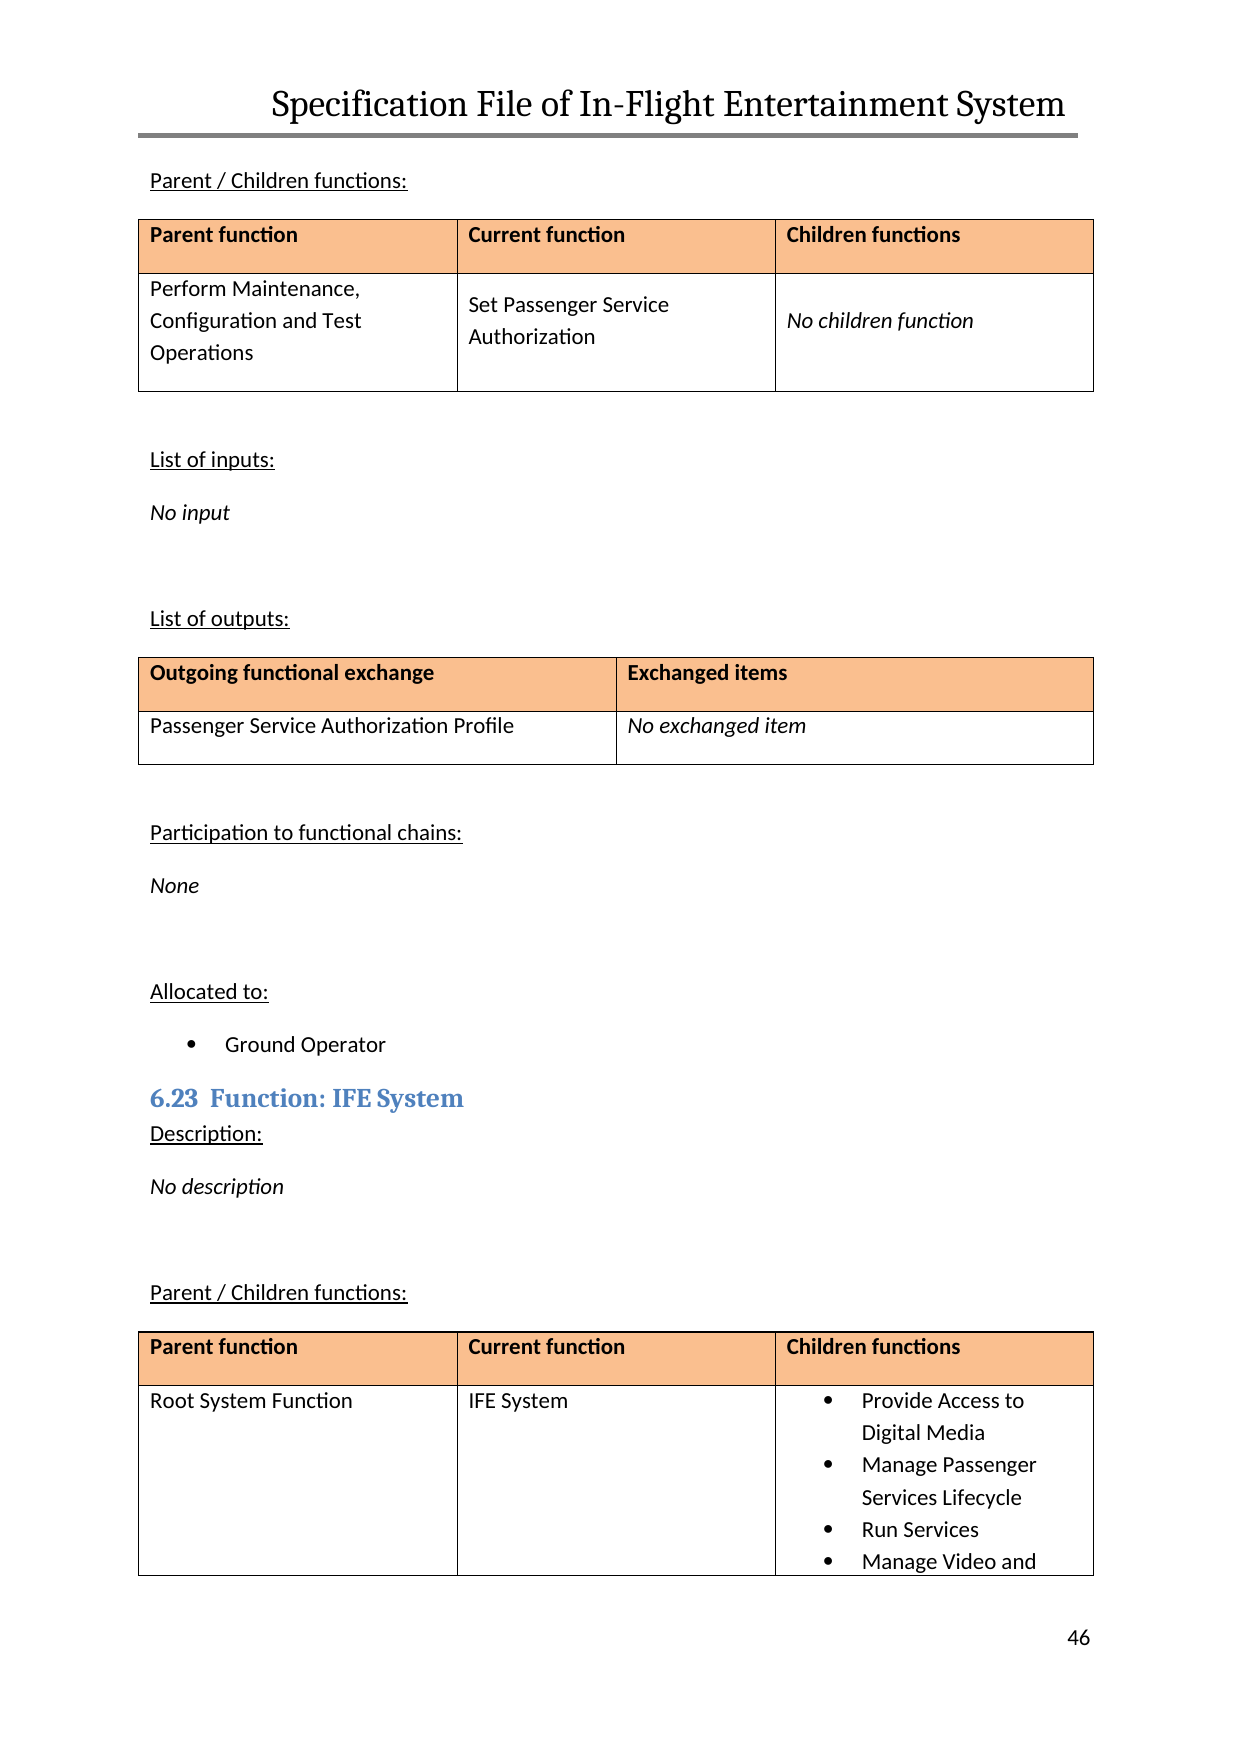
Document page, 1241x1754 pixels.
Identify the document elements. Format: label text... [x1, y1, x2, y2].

table_cell No children function [776, 274, 1093, 391]
text None [150, 871, 1090, 899]
subtitle Function: IFE System [150, 1083, 1090, 1115]
text Description: [150, 1119, 1090, 1147]
table_header Parent function [139, 1333, 457, 1385]
text Parent / Children functions: [150, 1278, 1090, 1306]
text Parent / Children functions: [150, 166, 1090, 194]
table_header Exchanged items [617, 658, 1093, 711]
table_header Parent function [139, 220, 457, 273]
table_header Children functions [776, 220, 1093, 273]
table_cell Perform Maintenance, Configuration and Test Operations [139, 274, 457, 391]
text Allocated to: [150, 977, 1090, 1006]
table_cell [139, 1386, 457, 1575]
text List of inputs: [150, 445, 1090, 473]
text Participation to functional chains: [150, 818, 1090, 846]
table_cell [776, 1386, 1093, 1575]
text No description [150, 1172, 1090, 1200]
text No input [150, 498, 1090, 526]
table_header Children functions [776, 1333, 1093, 1385]
list Ground Operator [187, 1031, 1090, 1058]
table_header Current function [458, 1333, 775, 1385]
table_cell Set Passenger Service Authorization [458, 274, 775, 391]
table_header Current function [458, 220, 775, 273]
table_header Passenger Service Authorization Profile [139, 712, 616, 764]
table_header Outgoing functional exchange [139, 658, 616, 711]
text List of outputs: [150, 604, 1090, 632]
table_cell IFE System [458, 1386, 775, 1575]
table_header No exchanged item [617, 712, 1093, 764]
